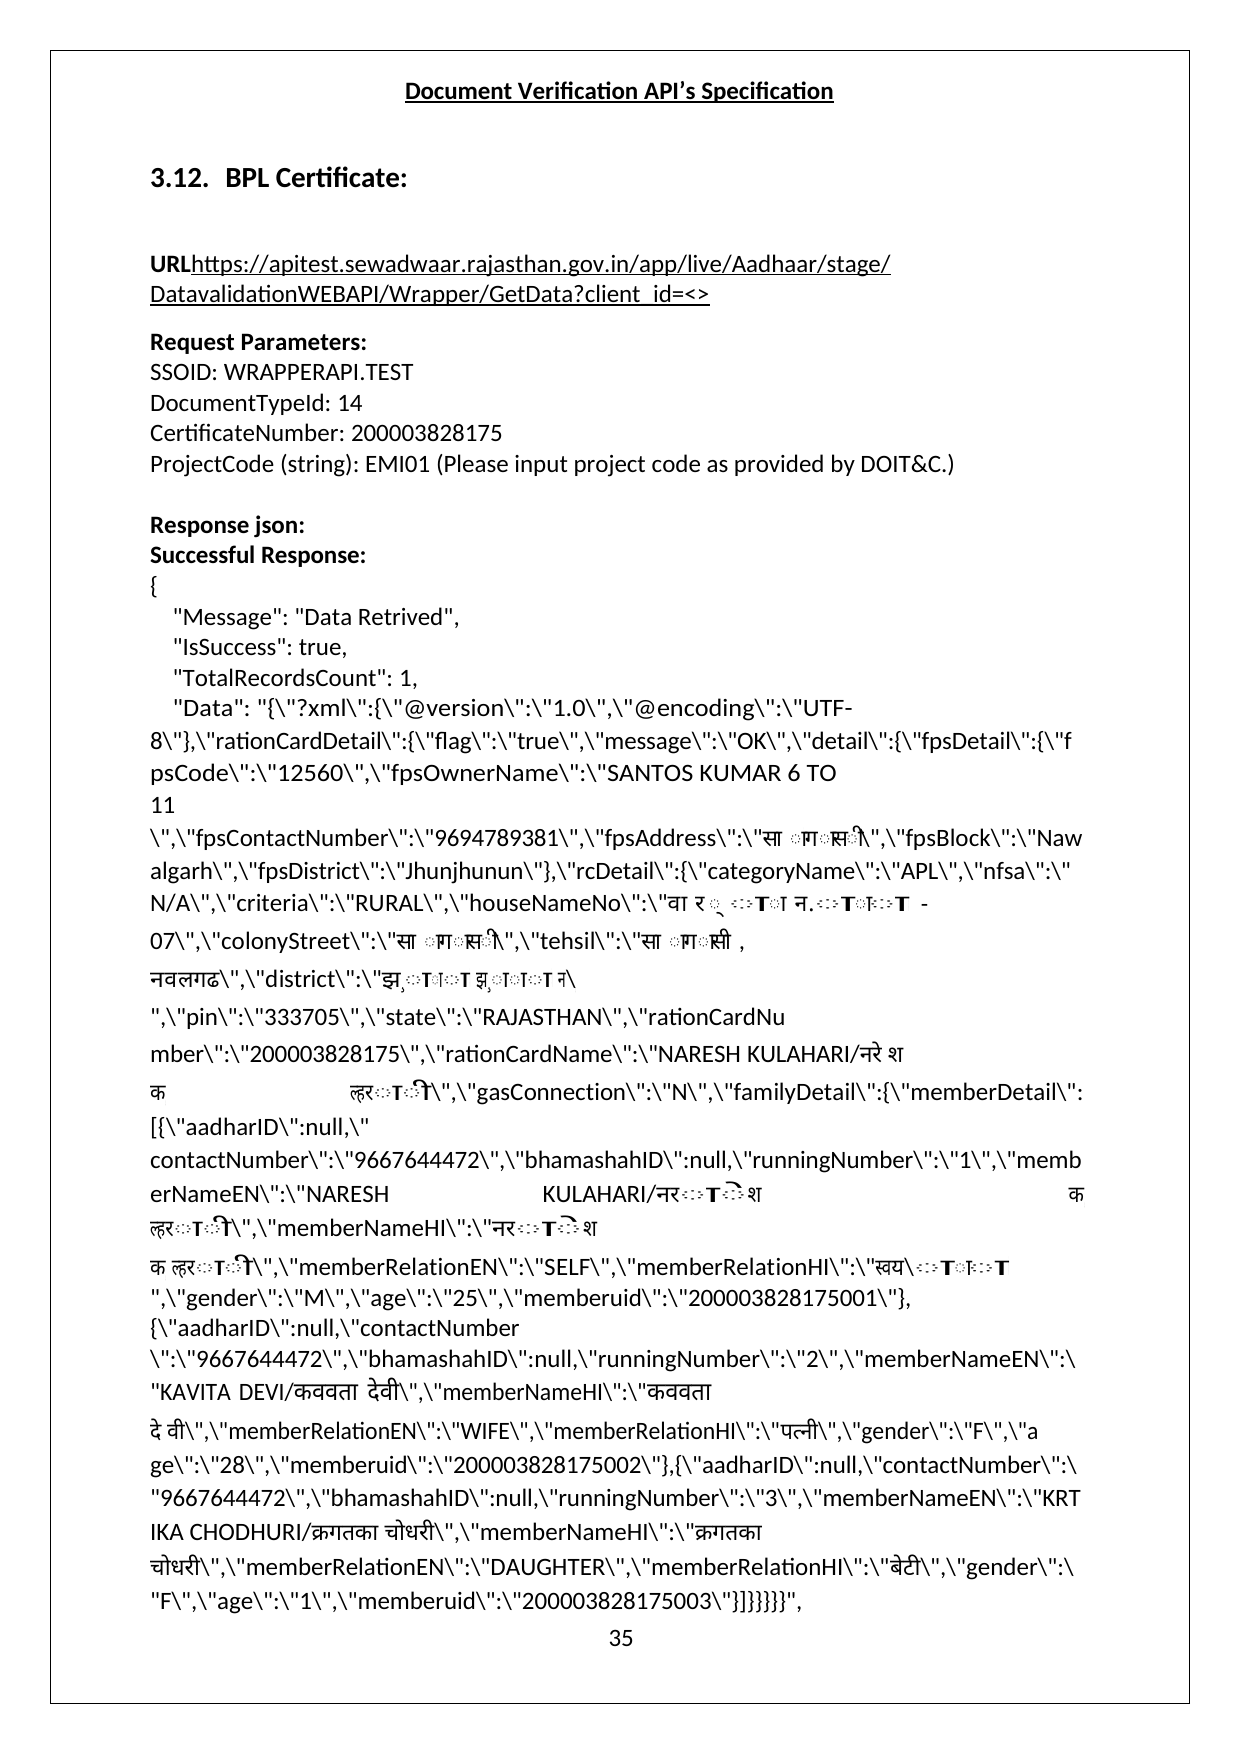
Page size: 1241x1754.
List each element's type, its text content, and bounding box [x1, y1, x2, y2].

text क¸ ल्हराी\",\"gasConnection\":\"N\",\"familyDetail\":{\"memberDetail\":[{\"aadharID\":null,\" contactNumber\":\"9667644472\",\"bhamashahID\":null,\"runningNumber\":\"1\",\"memb erNameEN\":\"NARESH KULAHARI/नराेश क¸ ल्हराी\",\"memberNameHI\":\"नराेश [150, 1076, 1084, 1243]
text DocumentTypeId: 14 [150, 387, 1121, 417]
text URLhttps://apitest.sewadwaar.rajasthan.gov.in/app/live/Aadhaar/stage/DatavalidationWEBAPI/Wrapper/GetData?client_id=<> [150, 248, 1121, 309]
text "Message": "Data Retrived", "IsSuccess": true, "TotalRecordsCount": 1, [172, 601, 461, 692]
subtitle Response json: Successful Response: [150, 509, 398, 570]
text SSOID: WRAPPERAPI.TEST [150, 356, 1121, 387]
text \":\"9667644472\",\"bhamashahID\":null,\"runningNumber\":\"2\",\"memberNameEN\":\"KAVITA DEVI/कववता देवी\",\"memberNameHI\":\"कववता [150, 1343, 1121, 1408]
subtitle BPL Certificate: [150, 159, 1121, 195]
text नवलगढ\",\"district\":\"झ¸ााााां झ¸ााााां न\¸ ",\"pin\":\"333705\",\"state\":\"RAJASTHAN\",\"rationCardNu mber\":\"200003828175\",\"rationCardName\":\"NARESH KULAHARI/नरे श [150, 963, 1012, 1069]
text "Data": "{\"?xml\":{\"@version\":\"1.0\",\"@encoding\":\"UTF- 8\"},\"rationCardDetail\":{\"flag\":\"true\",\"message\":\"OK\",\"detail\":{\"fpsDetail\":{\"f psCode\":\"12560\",\"fpsOwnerName\":\"SANTOS KUMAR 6 TO 11\",\"fpsContactNumber\":\"9694789381\",\"fpsAddress\":\"साााांगासी\",\"fpsBlock\":\"Naw algarh\",\"fpsDistrict\":\"Jhunjhunun\"},\"rcDetail\":{\"categoryName\":\"APL\",\"nfsa\":\" N/A\",\"criteria\":\"RURAL\",\"houseNameNo\":\"वार् ाा न.ााााां - [150, 692, 1102, 918]
subtitle Request Parameters: [150, 326, 1121, 356]
text ",\"gender\":\"M\",\"age\":\"25\",\"memberuid\":\"200003828175001\"},{\"aadharID\":null,\"contactNumber [150, 1282, 1121, 1343]
text CertificateNumber: 200003828175 [150, 417, 1121, 448]
text ProjectCode (string): EMI01 (Please input project code as provided by DOIT&C.) [150, 448, 1121, 478]
text { [150, 570, 1121, 601]
text दे वी\",\"memberRelationEN\":\"WIFE\",\"memberRelationHI\":\"पत्नी\",\"gender\":\"F\",\"a ge\":\"28\",\"memberuid\":\"200003828175002\"},{\"aadharID\":null,\"contactNumber\":\ "9667644472\",\"bhamashahID\":null,\"runningNumber\":\"3\",\"memberNameEN\":\"KRT IKA CHODHURI/क्रगतका चोधरी\",\"memberNameHI\":\"क्रगतका चोधरी\",\"memberRelationEN\":\"DAUGHTER\",\"memberRelationHI\":\"बेटी\",\"gender\":\ "F\",\"age\":\"1\",\"memberuid\":\"200003828175003\"}]}}}}}", [150, 1415, 1102, 1615]
text 07\",\"colonyStreet\":\"साााांगासी\",\"tehsil\":\"साााांगासी, [150, 925, 1121, 956]
text क¸ ल्हराी\",\"memberRelationEN\":\"SELF\",\"memberRelationHI\":\"स्वय\ााााां [150, 1251, 1121, 1282]
